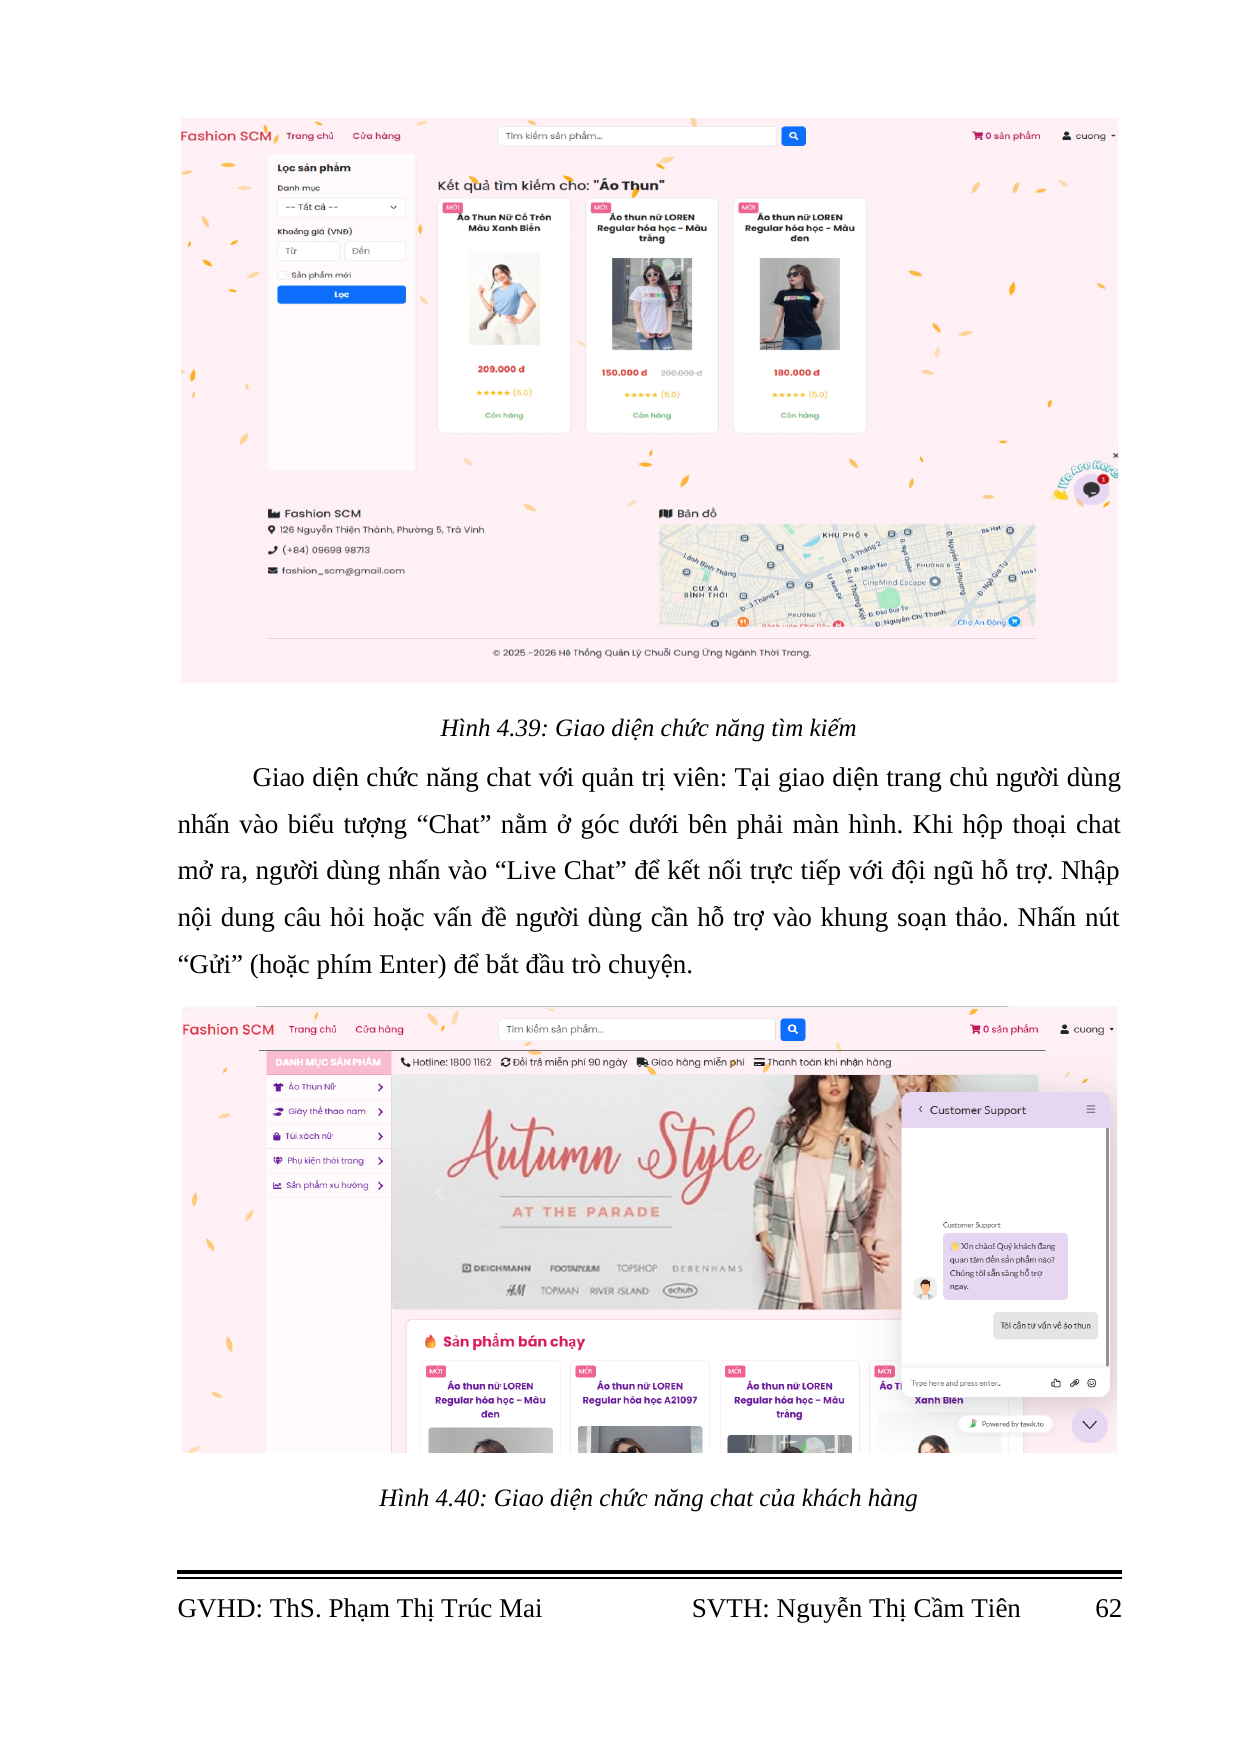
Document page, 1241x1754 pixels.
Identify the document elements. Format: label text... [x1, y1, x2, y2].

text Giao diện chức năng chat với quản trị viên: Tại giao diện trang chủ người dùng nhấn vào biểu tượng “Chat” nằm ở góc dưới bên phải màn hình. Khi hộp thoại chat mở ra, người dùng nhấn vào “Live Chat” để kết nối trực tiếp với đội ngũ hỗ trợ. Nhập nội dung câu hỏi hoặc vấn đề người dùng cần hỗ trợ vào khung soạn thảo. Nhấn nút “Gửi” (hoặc phím Enter) để bắt đầu trò chuyện. [177, 761, 1122, 979]
text Hình 4.39: Giao diện chức năng tìm kiếm [177, 713, 1122, 742]
picture [181, 118, 1119, 683]
picture [182, 1006, 1118, 1453]
text Hình 4.40: Giao diện chức năng chat của khách hàng [177, 1483, 1122, 1512]
